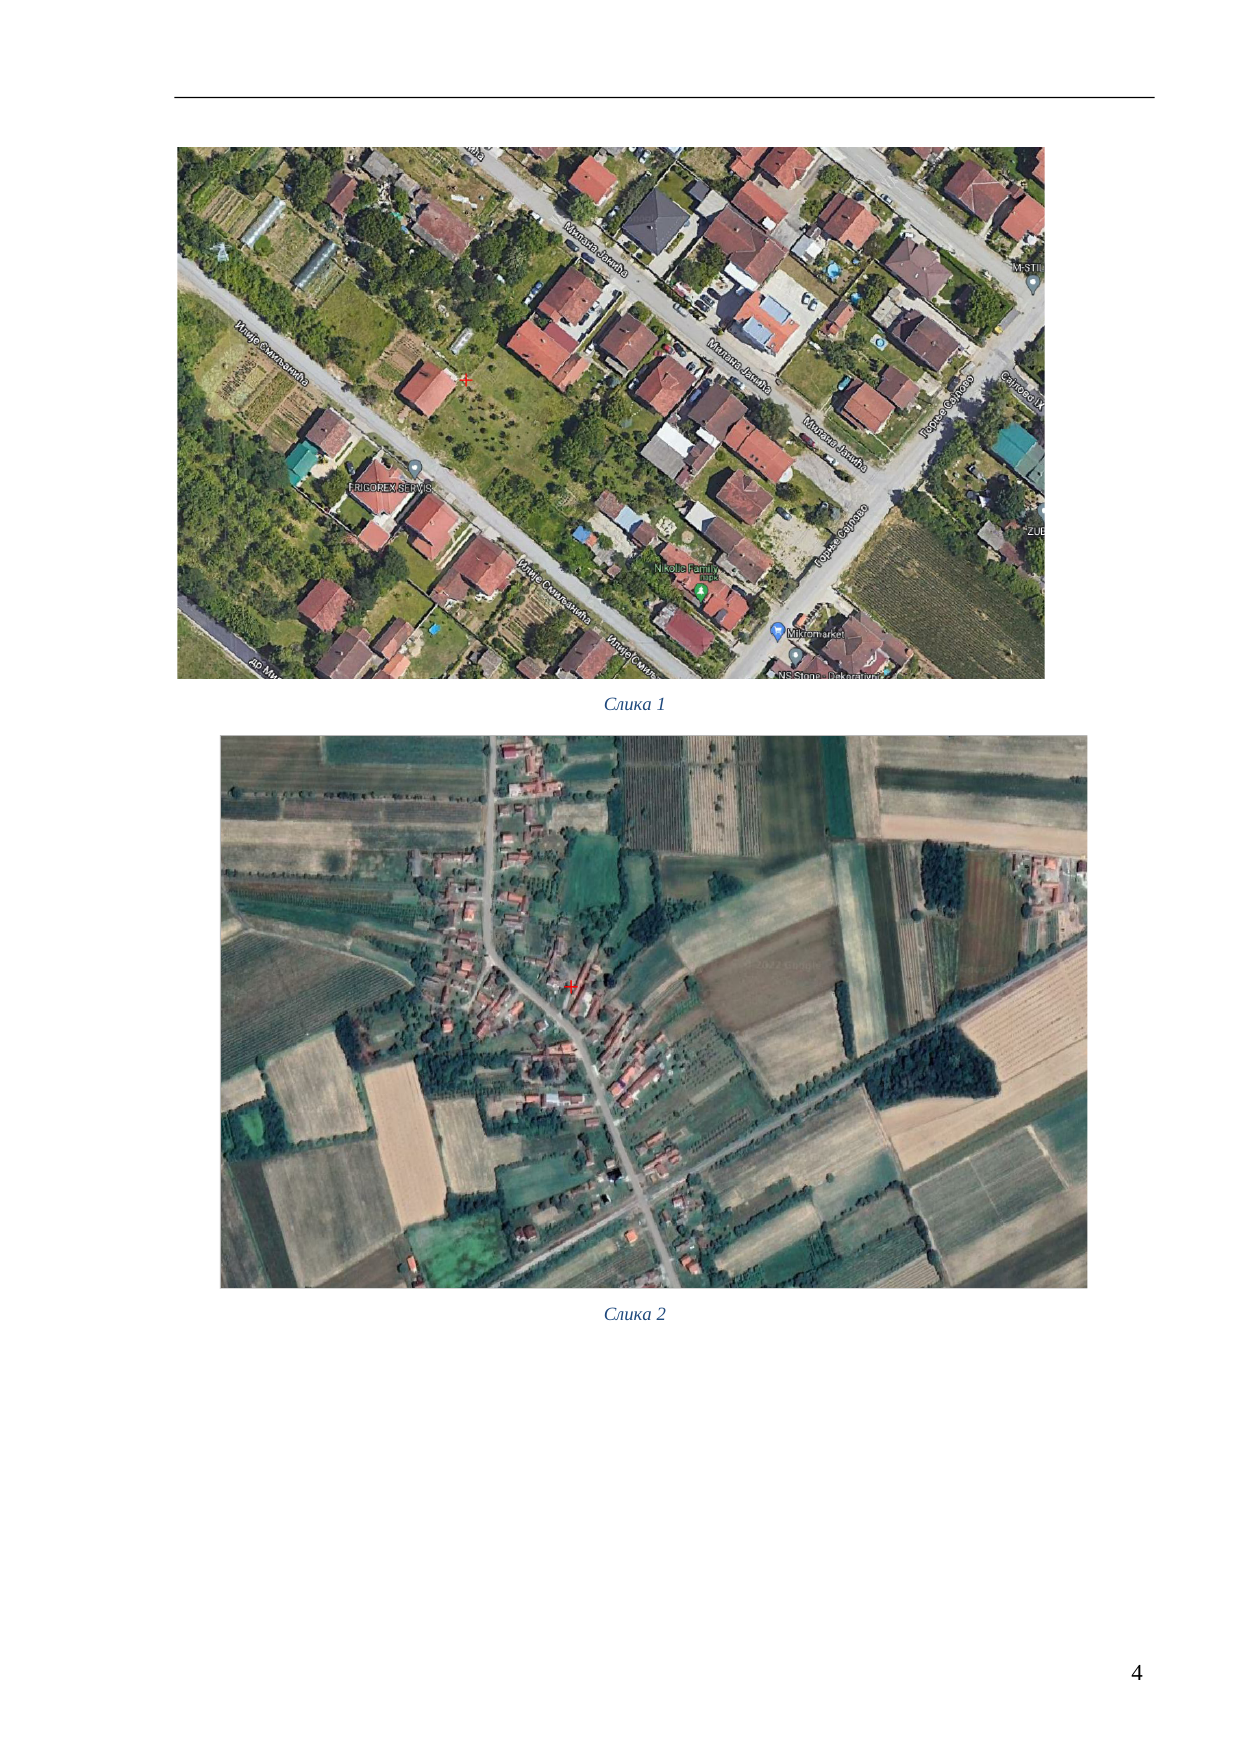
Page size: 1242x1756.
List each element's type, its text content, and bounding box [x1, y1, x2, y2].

text Слика 2 [177, 1303, 1094, 1324]
picture [219, 735, 1088, 1289]
text Слика 1 [177, 693, 1094, 715]
picture [177, 147, 1045, 679]
